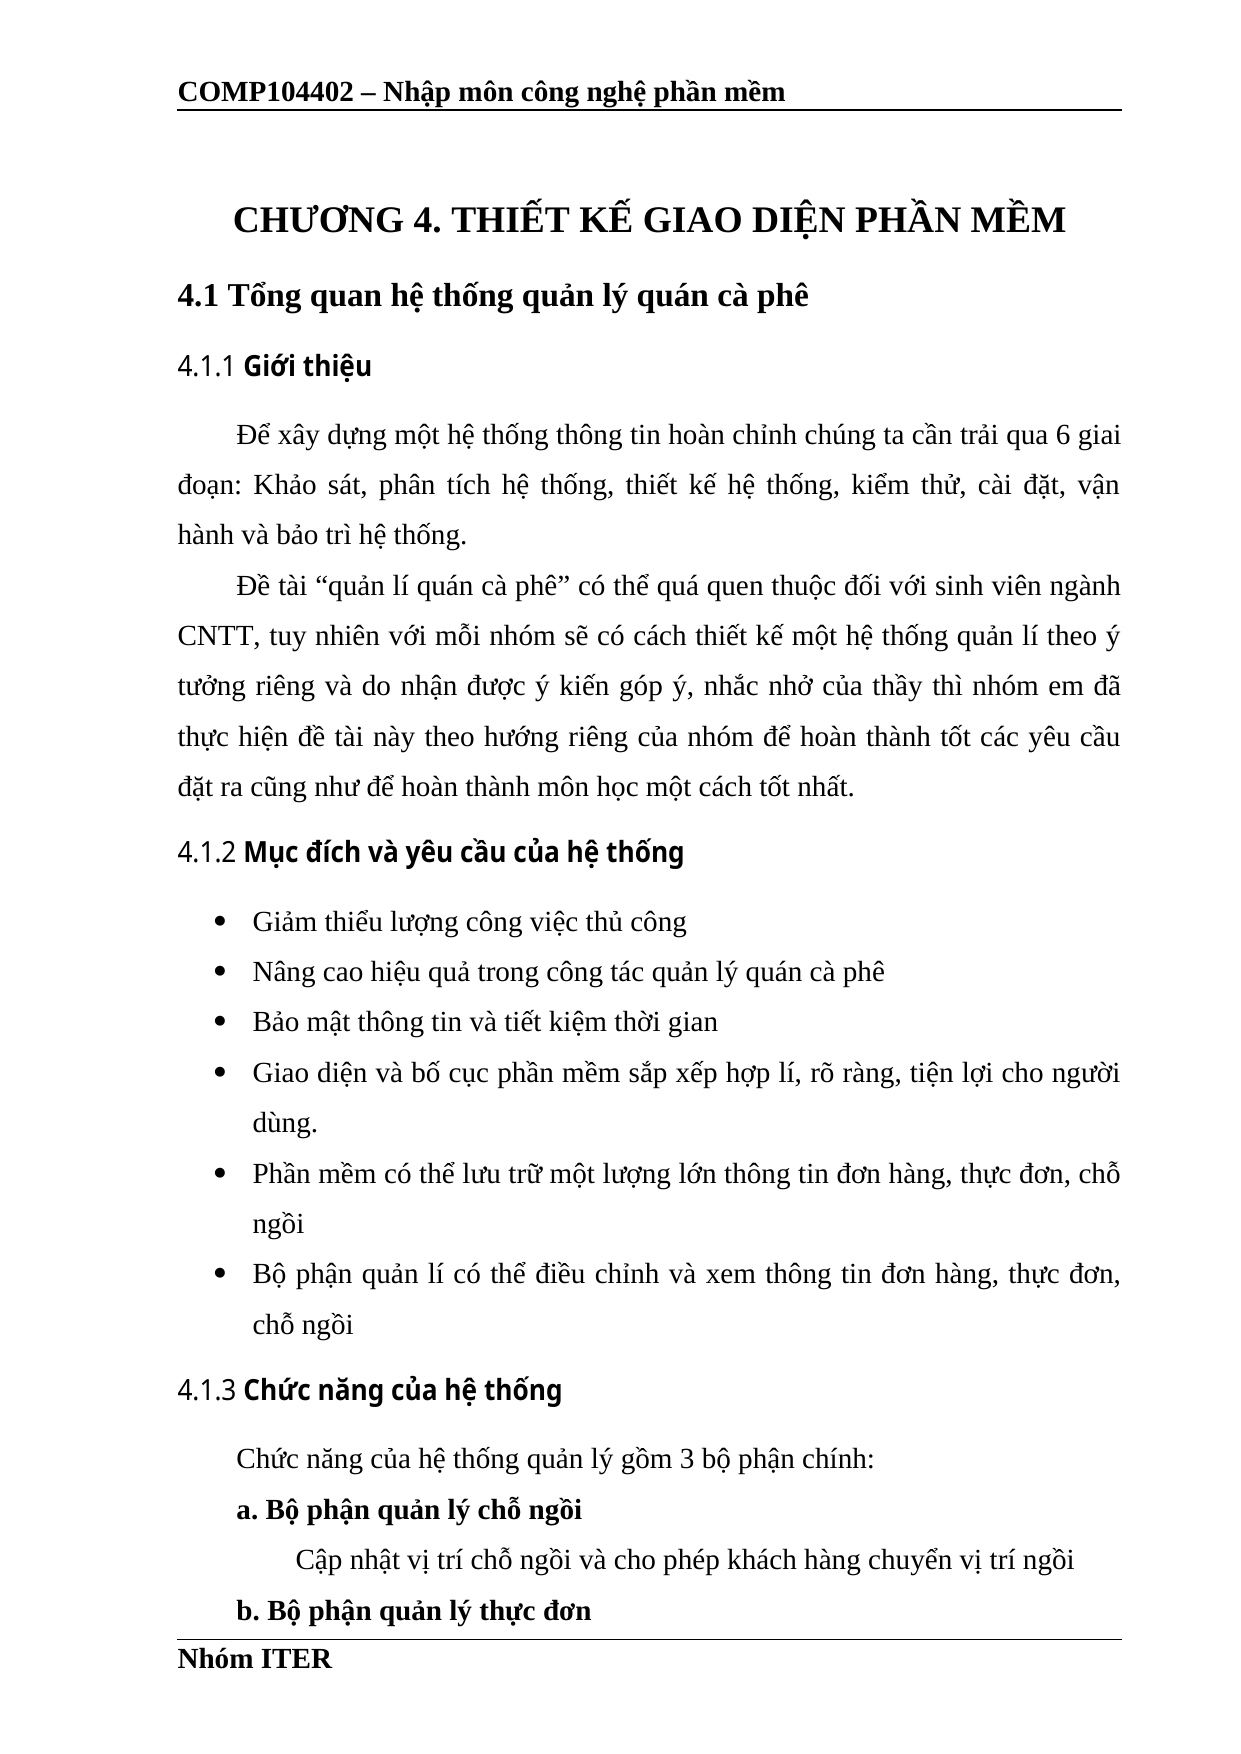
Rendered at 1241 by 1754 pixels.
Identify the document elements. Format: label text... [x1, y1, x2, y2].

list Bộ phận quản lí có thể điều chỉnh và xem thông tin đơn hàng, thực đơn, chỗ ngồi [215, 1273, 1122, 1357]
subtitle Giới thiệu [177, 361, 1122, 401]
subtitle Mục đích và yêu cầu của hệ thống [177, 848, 1122, 888]
text a. Bộ phận quản lý chỗ ngồi [236, 1509, 1122, 1542]
list Bảo mật thông tin và tiết kiệm thời gian [215, 1021, 1122, 1055]
text Để xây dựng một hệ thống thông tin hoàn chỉnh chúng ta cần trải qua 6 giai đoạn: Khảo sát, phân tích hệ thống, thiết kế hệ thống, kiểm thử, cài đặt, vận hành và bảo trì hệ thống. [177, 433, 1122, 568]
text Chức năng của hệ thống quản lý gồm 3 bộ phận chính: [236, 1458, 1122, 1492]
list Phần mềm có thể lưu trữ một lượng lớn thông tin đơn hàng, thực đơn, chỗ ngồi [215, 1172, 1122, 1256]
text Đề tài “quản lí quán cà phê” có thể quá quen thuộc đối với sinh viên ngành CNTT, tuy nhiên với mỗi nhóm sẽ có cách thiết kế một hệ thống quản lí theo ý tưởng riêng và do nhận được ý kiến góp ý, nhắc nhở của thầy thì nhóm em đã thực hiện đề tài này theo hướng riêng của nhóm để hoàn thành tốt các yêu cầu đặt ra cũng như để hoàn thành môn học một cách tốt nhất. [177, 584, 1122, 819]
text Cập nhật vị trí chỗ ngồi và cho phép khách hàng chuyển vị trí ngồi [236, 1559, 1122, 1592]
subtitle THIẾT KẾ GIAO DIỆN PHẦN MỀM [177, 198, 1122, 241]
list Giảm thiểu lượng công việc thủ công [215, 920, 1122, 954]
list Giao diện và bố cục phần mềm sắp xếp hợp lí, rõ ràng, tiện lợi cho người dùng. [215, 1072, 1122, 1156]
subtitle Tổng quan hệ thống quản lý quán cà phê [177, 291, 1122, 330]
subtitle Chức năng của hệ thống [177, 1386, 1122, 1426]
list Nâng cao hiệu quả trong công tác quản lý quán cà phê [215, 971, 1122, 1004]
